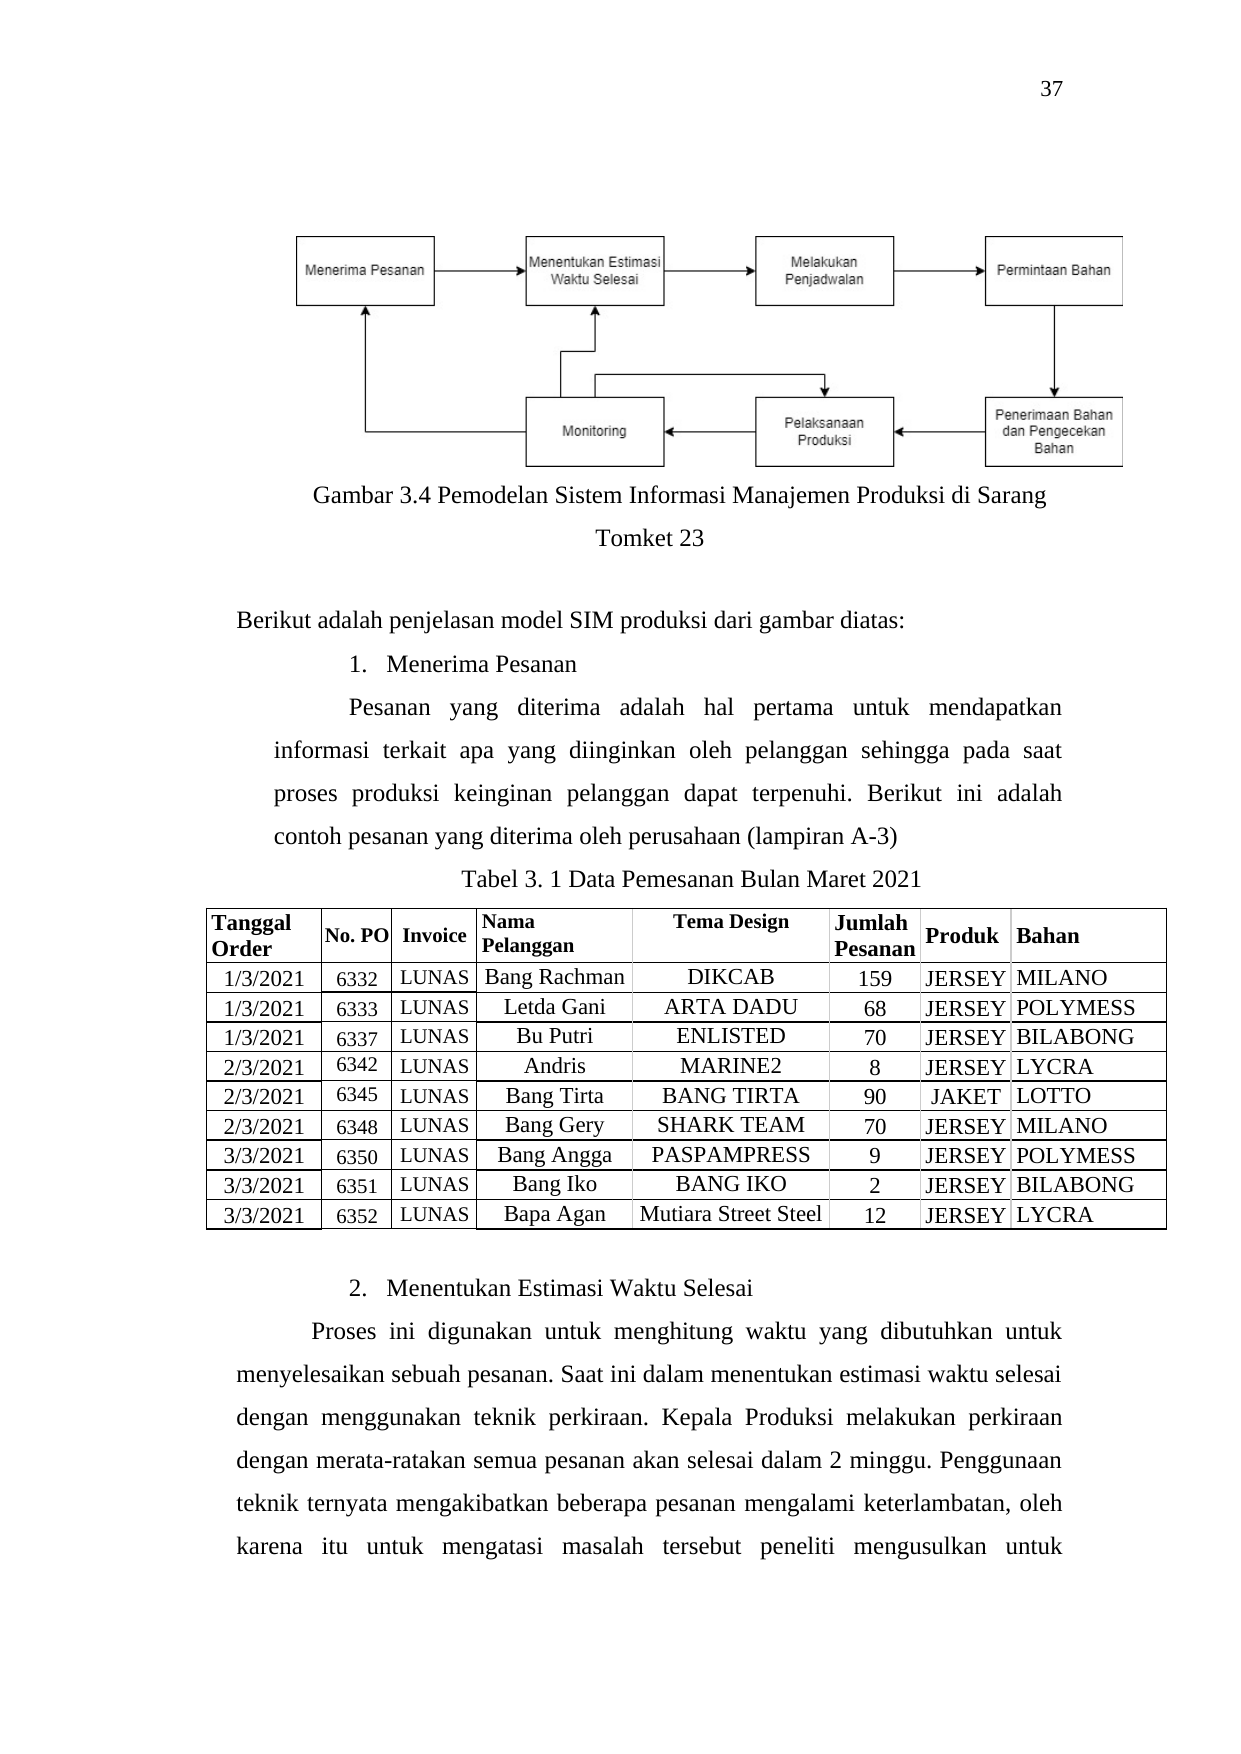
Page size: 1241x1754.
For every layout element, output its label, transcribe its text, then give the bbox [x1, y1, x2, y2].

table_cell LYCRA [1012, 1052, 1166, 1080]
table_cell 2 [830, 1171, 920, 1198]
table_cell Bang Tirta [477, 1082, 632, 1110]
table_header Tema Design [633, 909, 829, 962]
table_cell LOTTO [1012, 1082, 1166, 1110]
table_cell 6333 [322, 993, 391, 1021]
table_header No. PO [322, 909, 391, 962]
table_cell 90 [830, 1082, 920, 1110]
table_cell LUNAS [392, 963, 476, 991]
table_cell BILABONG [1012, 1171, 1166, 1198]
table_header Nama Pelanggan [477, 909, 632, 962]
table_cell ARTA DADU [633, 993, 829, 1021]
table_cell 3/3/2021 [207, 1141, 321, 1169]
table_cell LUNAS [392, 1022, 476, 1051]
table_cell 3/3/2021 [207, 1171, 321, 1198]
table_cell 6350 [322, 1140, 391, 1169]
table_cell 68 [830, 993, 920, 1021]
table_cell 1/3/2021 [207, 993, 321, 1021]
table_cell 6342 [322, 1052, 391, 1080]
table_cell JERSEY [921, 1200, 1010, 1228]
table_cell Mutiara Street Steel [633, 1200, 829, 1228]
table_header Invoice [392, 909, 476, 962]
text Tabel 3. 1 Data Pemesanan Bulan Maret 2021 [424, 864, 1063, 893]
picture [296, 236, 1123, 467]
table_header Tanggal Order [207, 909, 321, 962]
table_cell Letda Gani [477, 993, 632, 1021]
table_cell LUNAS [392, 1200, 476, 1228]
text Berikut adalah penjelasan model SIM produksi dari gambar diatas: [236, 606, 1063, 634]
table_cell 8 [830, 1052, 920, 1080]
table_cell Bang Gery [477, 1111, 632, 1139]
list Menerima Pesanan [349, 649, 1063, 677]
table_cell LUNAS [392, 1111, 476, 1139]
table_cell 6352 [322, 1200, 391, 1228]
table_cell POLYMESS [1012, 993, 1166, 1021]
table_header Jumlah Pesanan [830, 909, 920, 962]
table_header Produk [921, 909, 1010, 962]
table_cell 3/3/2021 [207, 1200, 321, 1228]
table_cell LUNAS [392, 1170, 476, 1198]
table_cell BANG IKO [633, 1171, 829, 1198]
table_cell Bang Iko [477, 1171, 632, 1198]
table_cell 6351 [322, 1170, 391, 1198]
table_cell Bu Putri [477, 1023, 632, 1051]
list Menentukan Estimasi Waktu Selesai [349, 1273, 1063, 1301]
table_cell BANG TIRTA [633, 1082, 829, 1110]
table_cell 70 [830, 1023, 920, 1051]
table_cell POLYMESS [1012, 1141, 1166, 1169]
table_cell JAKET [921, 1082, 1010, 1110]
table_cell JERSEY [921, 1141, 1010, 1169]
table_cell 159 [830, 963, 920, 991]
table_cell MARINE2 [633, 1052, 829, 1080]
table_cell JERSEY [921, 993, 1010, 1021]
table_cell Bapa Agan [477, 1200, 632, 1228]
table_cell 9 [830, 1141, 920, 1169]
table_cell 6337 [322, 1022, 391, 1051]
table_cell Andris [477, 1052, 632, 1080]
table_cell MILANO [1012, 1111, 1166, 1139]
table_cell LUNAS [392, 1140, 476, 1169]
table_cell JERSEY [921, 1023, 1010, 1051]
table_cell PASPAMPRESS [633, 1141, 829, 1169]
table_cell 2/3/2021 [207, 1052, 321, 1080]
table_cell JERSEY [921, 963, 1010, 991]
table_cell LYCRA [1012, 1200, 1166, 1228]
text Gambar 3.4 Pemodelan Sistem Informasi Manajemen Produksi di Sarang Tomket 23 [236, 480, 1063, 552]
table_cell 1/3/2021 [207, 1023, 321, 1051]
table_cell 1/3/2021 [207, 963, 321, 991]
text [236, 1316, 1063, 1560]
table_cell 2/3/2021 [207, 1082, 321, 1110]
table_cell 12 [830, 1200, 920, 1228]
table_cell 70 [830, 1111, 920, 1139]
text Pesanan yang diterima adalah hal pertama untuk mendapatkan informasi terkait apa yang diinginkan oleh pelanggan sehingga pada saat proses produksi keinginan pelanggan dapat terpenuhi. Berikut ini adalah contoh pesanan yang diterima oleh perusahaan (lampiran A-3) [274, 692, 1063, 850]
table_cell LUNAS [392, 1052, 476, 1080]
table_cell BILABONG [1012, 1023, 1166, 1051]
table_cell JERSEY [921, 1111, 1010, 1139]
table_cell MILANO [1012, 963, 1166, 991]
table_cell Bang Angga [477, 1141, 632, 1169]
table_cell 6348 [322, 1111, 391, 1139]
table_cell Bang Rachman [477, 963, 632, 991]
table_cell 6345 [322, 1081, 391, 1110]
table_cell LUNAS [392, 1081, 476, 1110]
table_cell DIKCAB [633, 963, 829, 991]
table_cell JERSEY [921, 1052, 1010, 1080]
table_header Bahan [1012, 909, 1166, 962]
table_cell SHARK TEAM [633, 1111, 829, 1139]
table_cell LUNAS [392, 993, 476, 1021]
table_cell JERSEY [921, 1171, 1010, 1198]
table_cell 6332 [322, 963, 391, 991]
table_cell 2/3/2021 [207, 1111, 321, 1139]
table_cell ENLISTED [633, 1023, 829, 1051]
